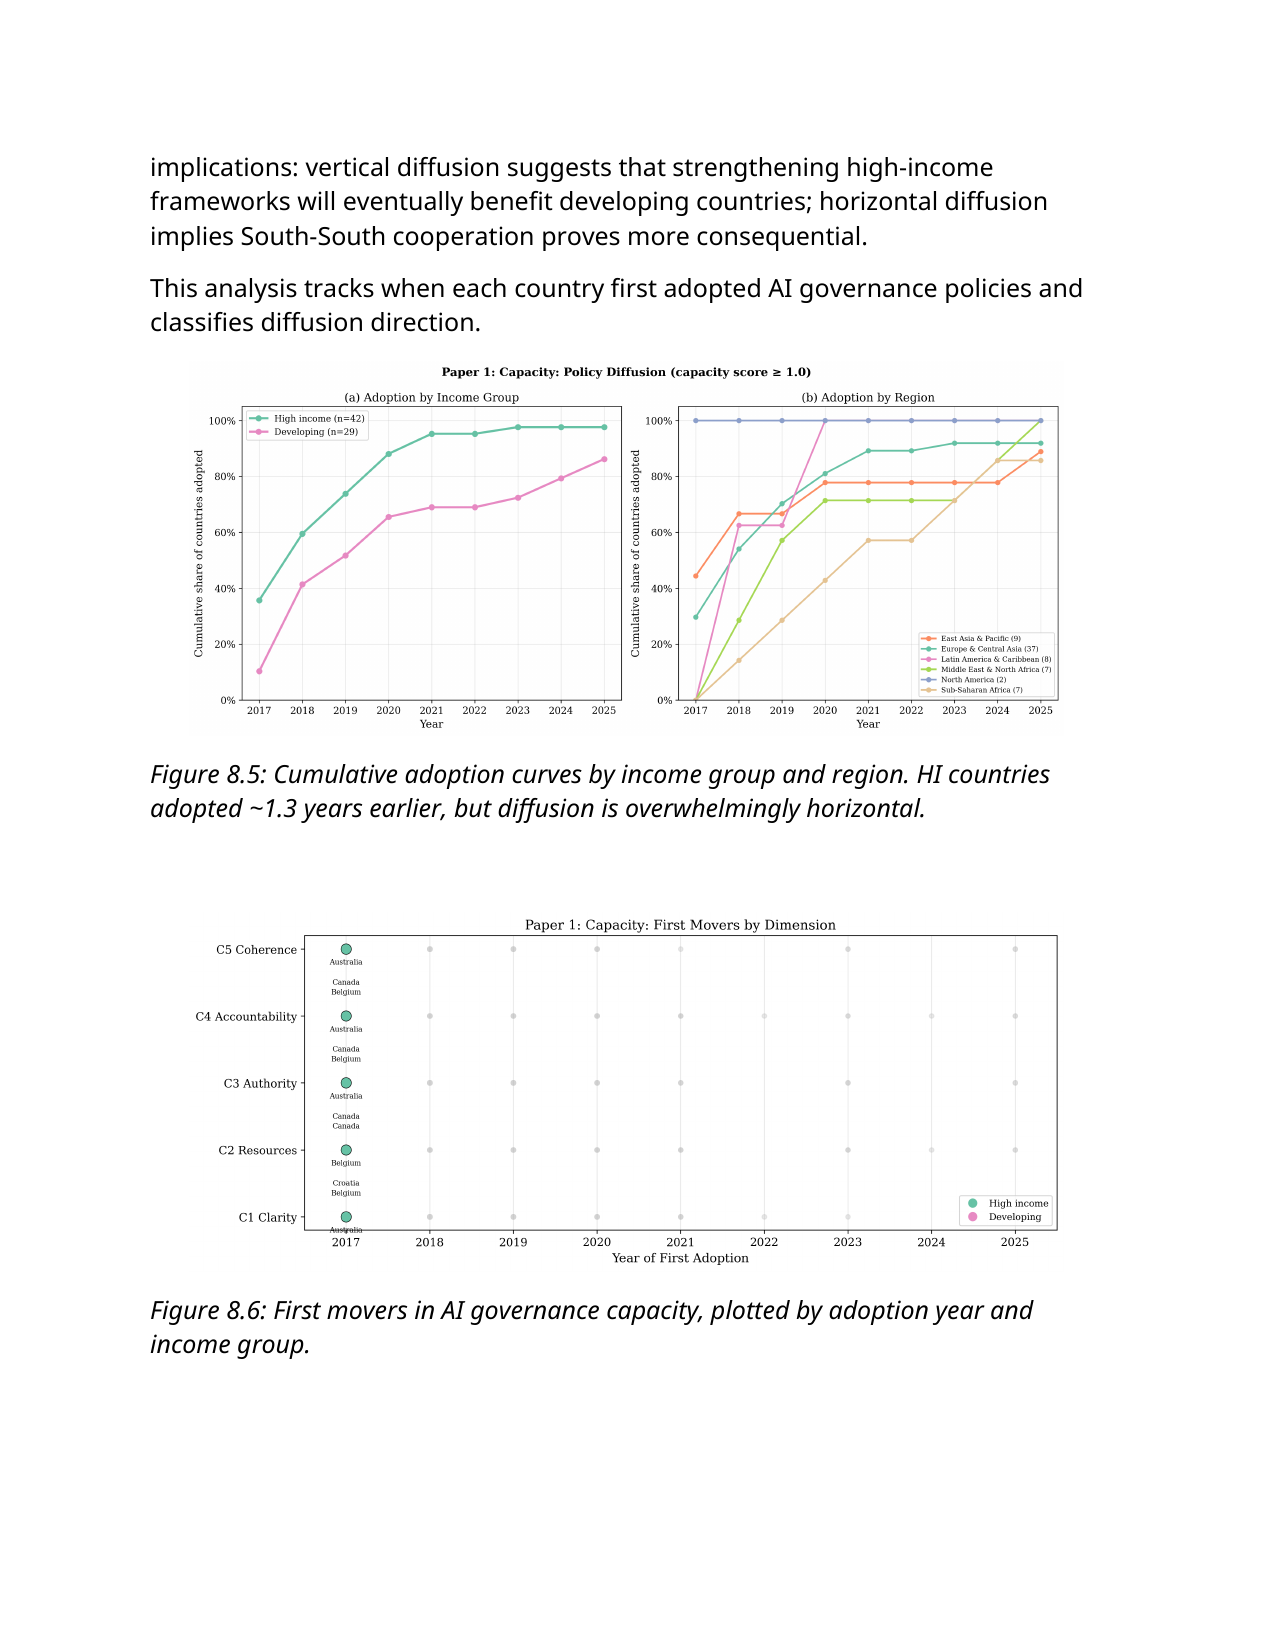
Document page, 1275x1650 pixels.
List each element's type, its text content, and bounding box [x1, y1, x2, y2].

picture [188, 912, 1064, 1272]
text This analysis tracks when each country first adopted AI governance policies and classifies diffusion direction. [150, 271, 1125, 339]
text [150, 150, 1125, 252]
table_header Figure 8.5: Cumulative adoption curves by income group and region. HI countries adopted ~1.3 years earlier, but diffusion is overwhelmingly horizontal. [139, 358, 1114, 837]
table_header Figure 8.6: First movers in AI governance capacity, plotted by adoption year and income group. [139, 909, 1114, 1373]
picture [188, 361, 1064, 736]
